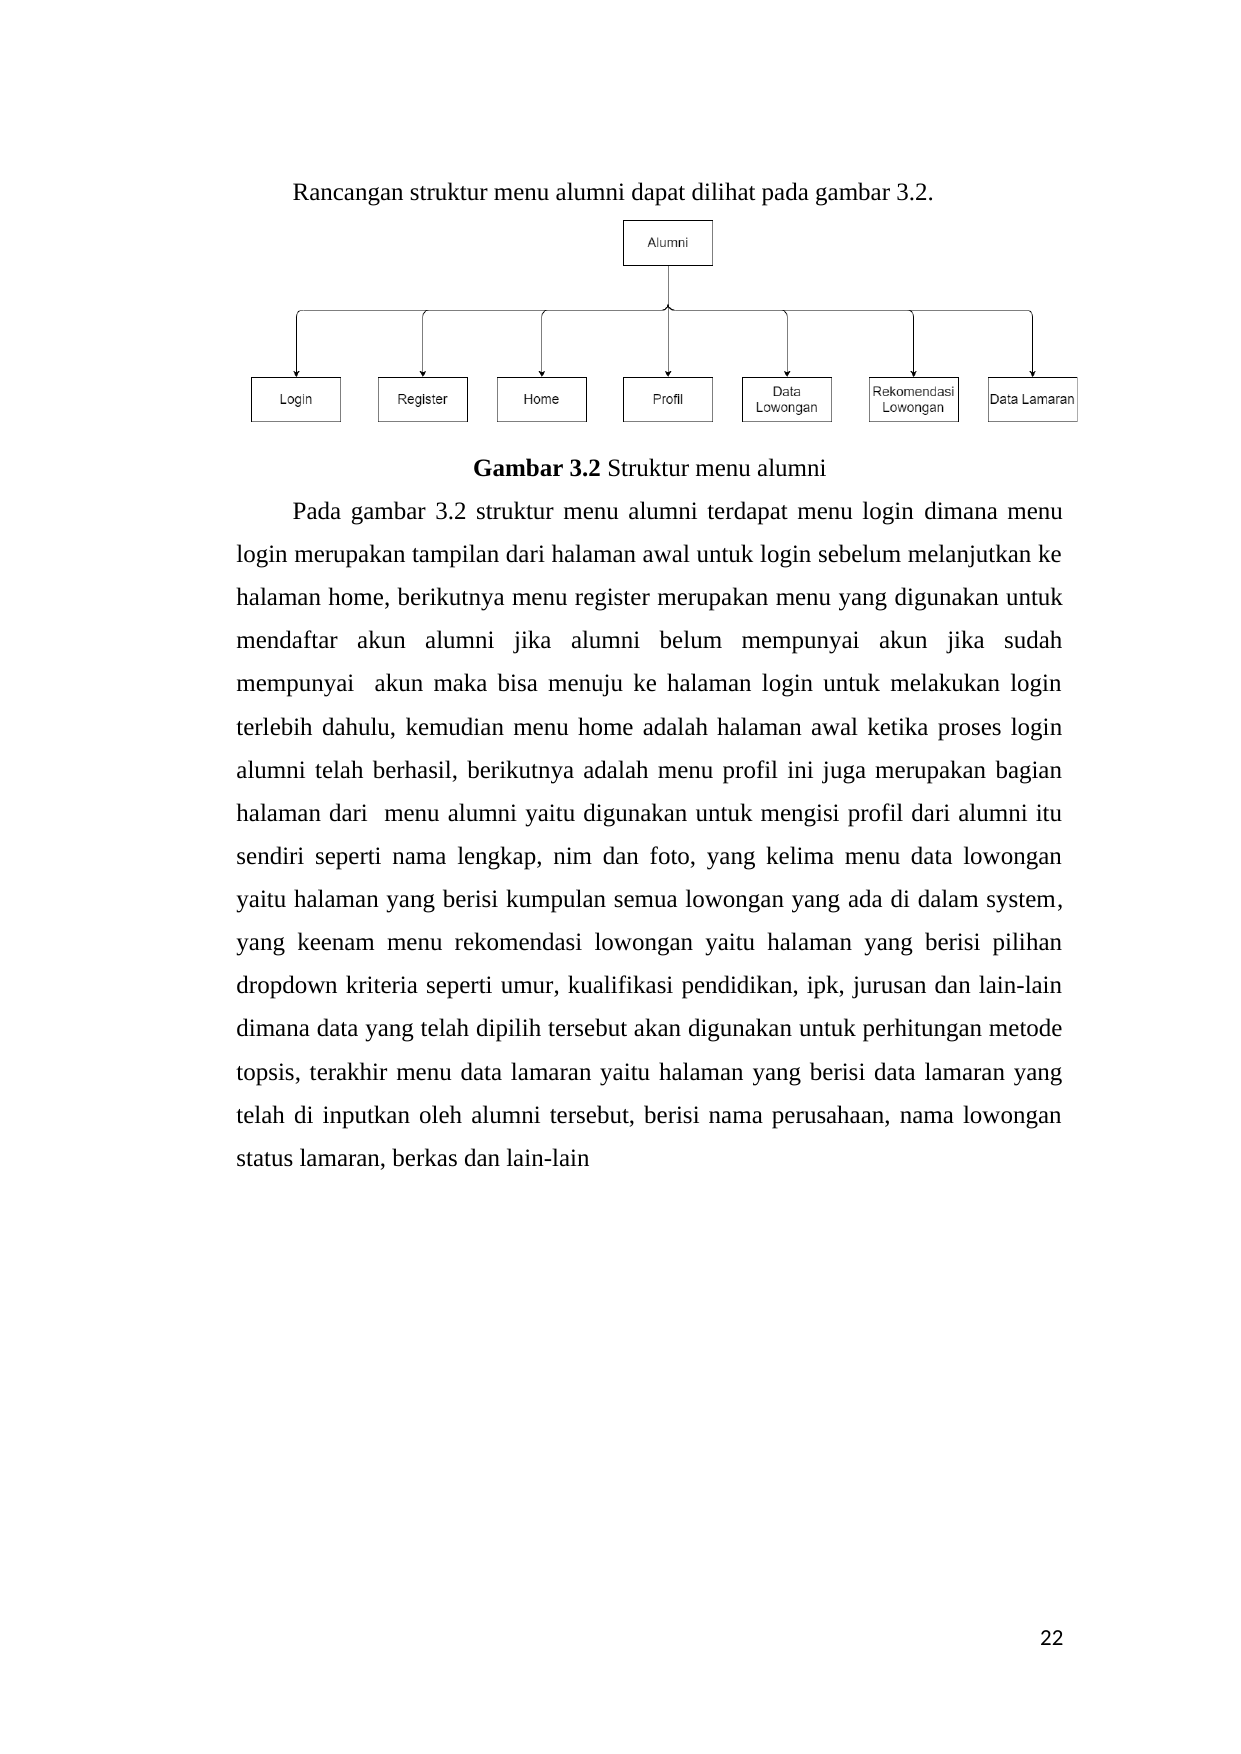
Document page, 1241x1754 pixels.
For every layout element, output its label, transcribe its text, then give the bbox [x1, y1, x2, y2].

text Rancangan struktur menu alumni dapat dilihat pada gambar 3.2. [255, 177, 1063, 206]
text Pada gambar 3.2 struktur menu alumni terdapat menu login dimana menu login merupakan tampilan dari halaman awal untuk login sebelum melanjutkan ke halaman home, berikutnya menu register merupakan menu yang digunakan untuk mendaftar akun alumni jika alumni belum mempunyai akun jika sudah mempunyai akun maka bisa menuju ke halaman login untuk melakukan login terlebih dahulu, kemudian menu home adalah halaman awal ketika proses login alumni telah berhasil, berikutnya adalah menu profil ini juga merupakan bagian halaman dari menu alumni yaitu digunakan untuk mengisi profil dari alumni itu sendiri seperti nama lengkap, nim dan foto, yang kelima menu data lowongan yaitu halaman yang berisi kumpulan semua lowongan yang ada di dalam system, yang keenam menu rekomendasi lowongan yaitu halaman yang berisi pilihan dropdown kriteria seperti umur, kualifikasi pendidikan, ipk, jurusan dan lain-lain dimana data yang telah dipilih tersebut akan digunakan untuk perhitungan metode topsis, terakhir menu data lamaran yaitu halaman yang berisi data lamaran yang telah di inputkan oleh alumni tersebut, berisi nama perusahaan, nama lowongan status lamaran, berkas dan lain-lain [236, 496, 1063, 1172]
subtitle Gambar 3.2 Struktur menu alumni [236, 453, 1063, 482]
picture [251, 220, 1078, 422]
